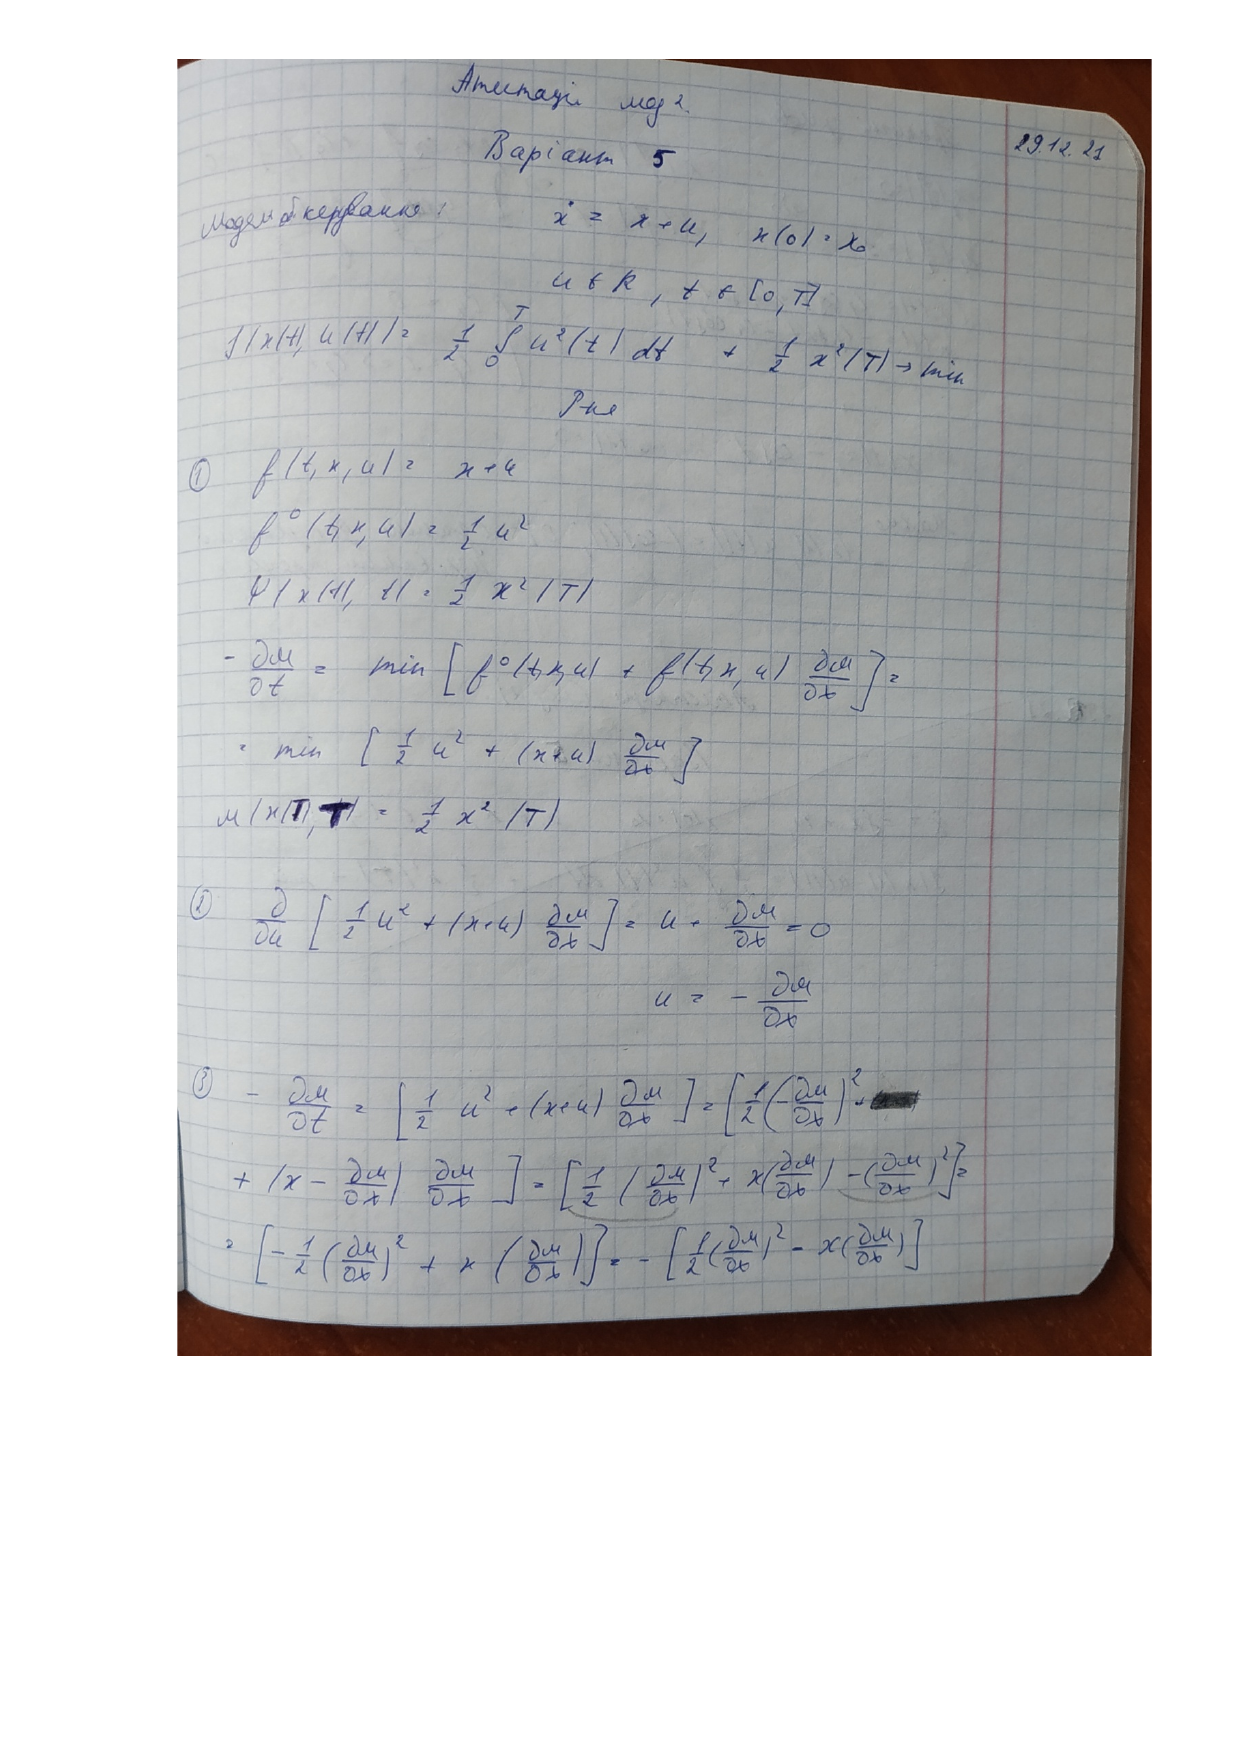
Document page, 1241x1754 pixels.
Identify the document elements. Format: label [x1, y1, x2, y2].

picture [177, 59, 1152, 1356]
